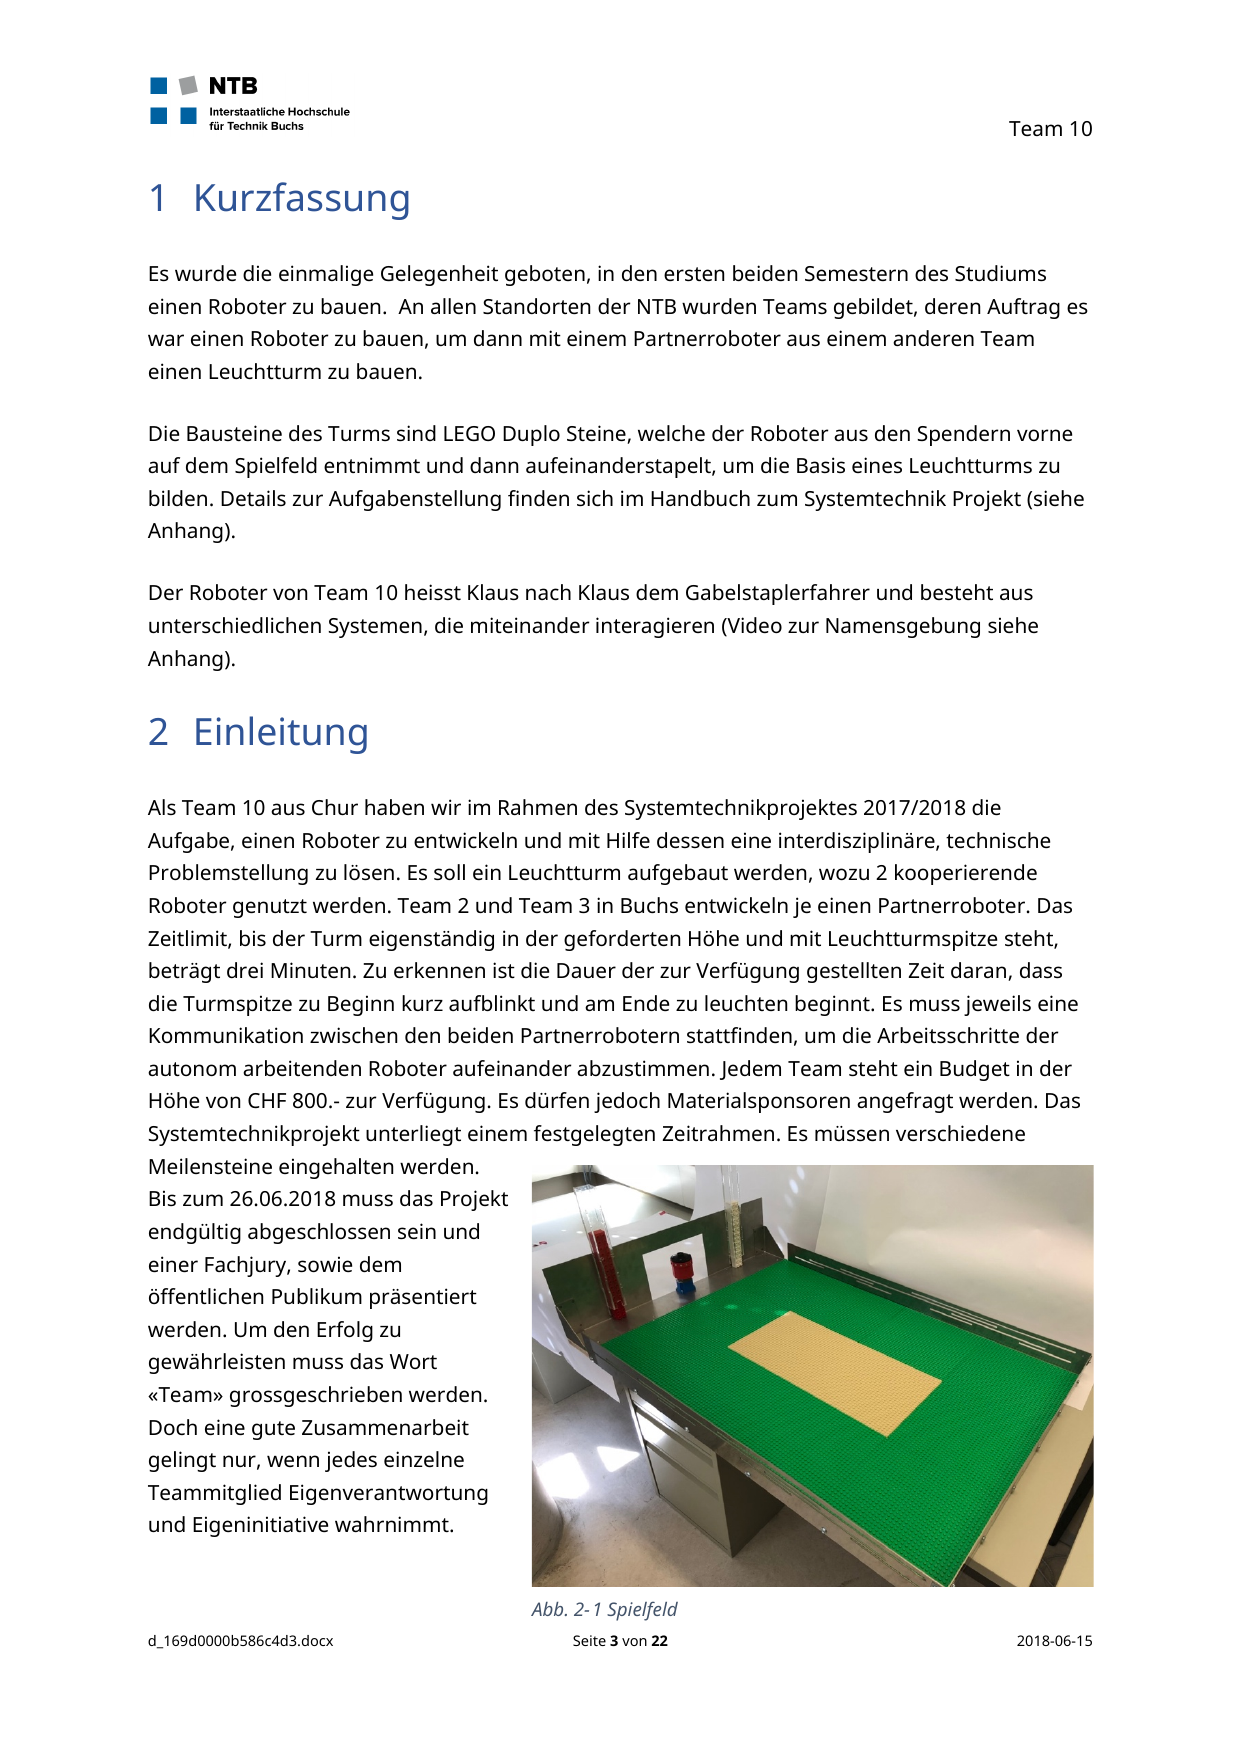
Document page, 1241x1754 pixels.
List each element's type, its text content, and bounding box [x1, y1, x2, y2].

text Es wurde die einmalige Gelegenheit geboten, in den ersten beiden Semestern des Studiums einen Roboter zu bauen. An allen Standorten der NTB wurden Teams gebildet, deren Auftrag es war einen Roboter zu bauen, um dann mit einem Partnerroboter aus einem anderen Team einen Leuchtturm zu bauen. [148, 259, 1093, 386]
text Der Roboter von Team 10 heisst Klaus nach Klaus dem Gabelstaplerfahrer und besteht aus unterschiedlichen Systemen, die miteinander interagieren (Video zur Namensgebung siehe Anhang). [148, 578, 1093, 672]
picture [147, 73, 355, 137]
subtitle Kurzfassung [148, 171, 1093, 222]
subtitle Einleitung [148, 705, 1093, 756]
text Die Bausteine des Turms sind LEGO Duplo Steine, welche der Roboter aus den Spendern vorne auf dem Spielfeld entnimmt und dann aufeinanderstapelt, um die Basis eines Leuchtturms zu bilden. Details zur Aufgabenstellung finden sich im Handbuch zum Systemtechnik Projekt (siehe Anhang). [148, 419, 1093, 545]
picture [531, 1165, 1094, 1587]
